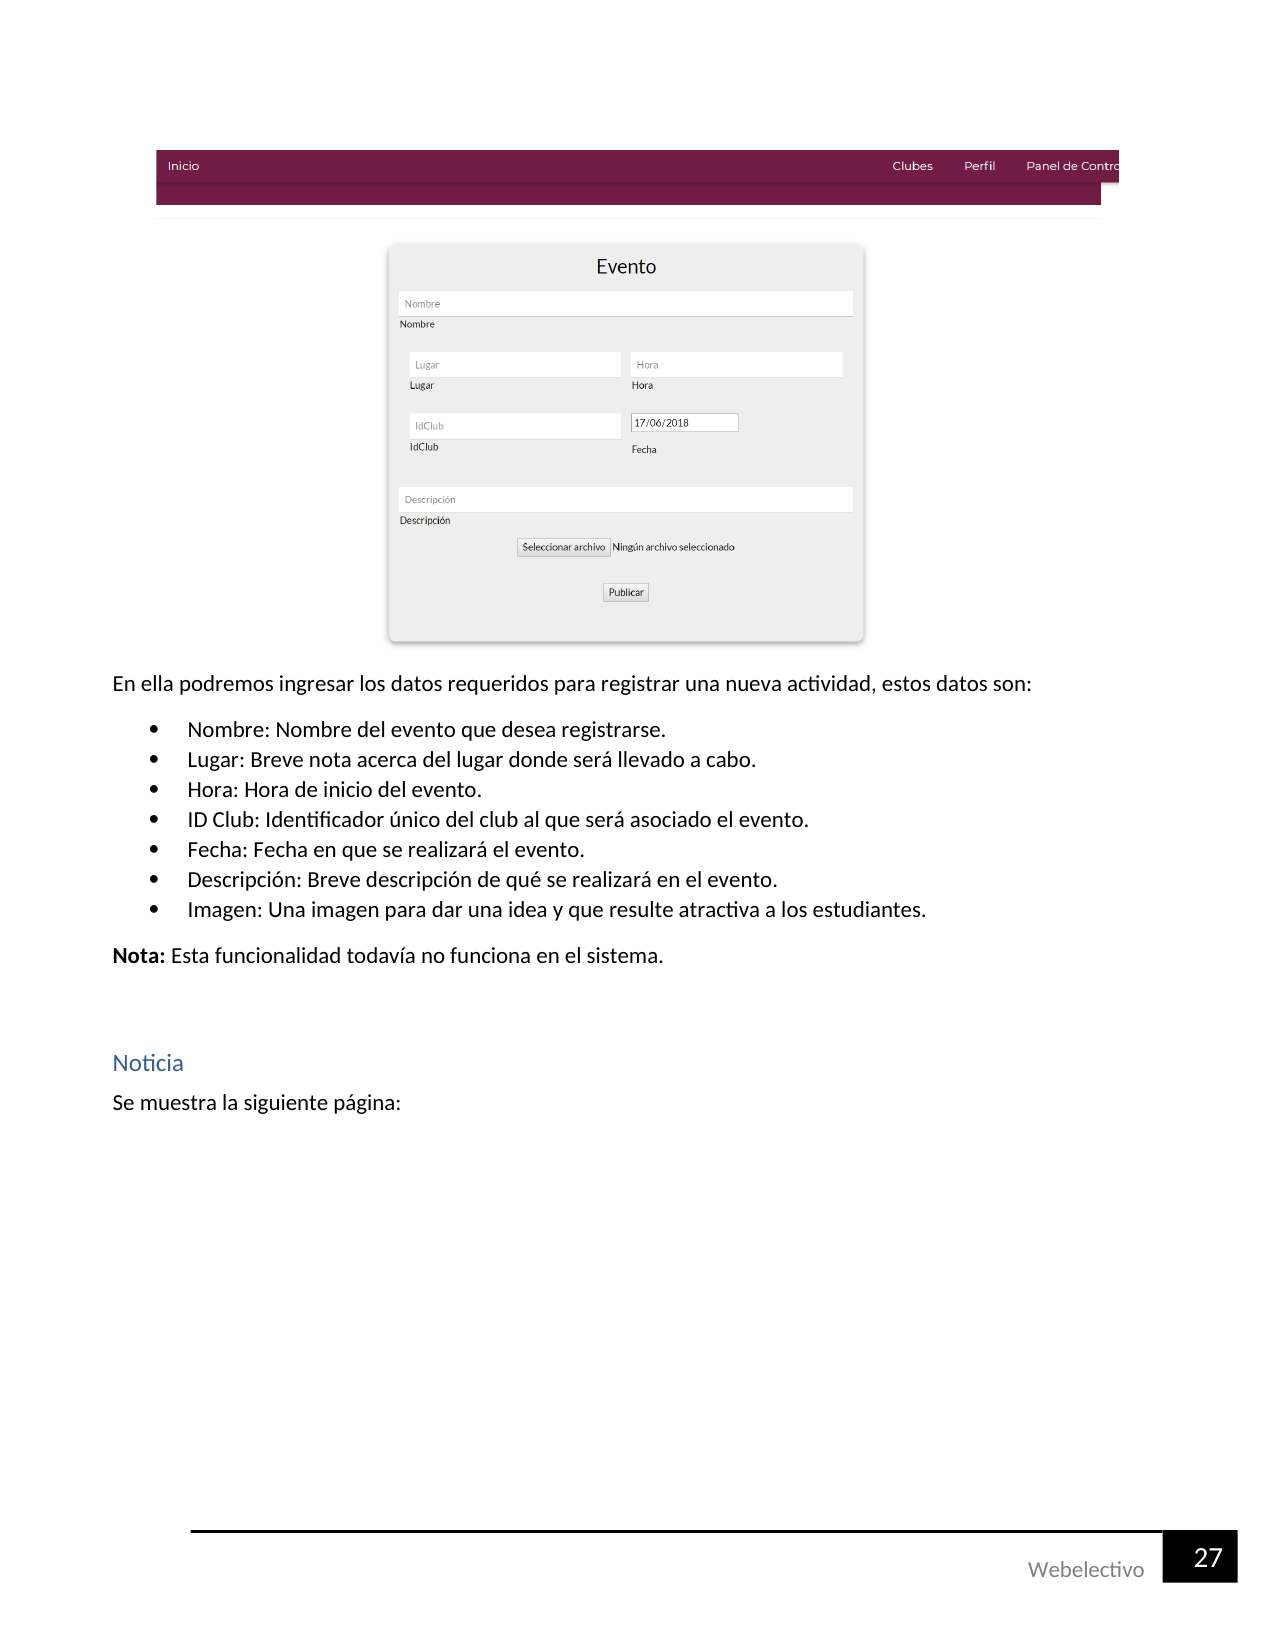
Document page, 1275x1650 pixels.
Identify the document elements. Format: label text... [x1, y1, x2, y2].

list Nombre: Nombre del evento que desea registrarse. [150, 715, 1162, 743]
list Descripción: Breve descripción de qué se realizará en el evento. [150, 865, 1162, 893]
text Noticia [112, 1047, 1162, 1077]
list Lugar: Breve nota acerca del lugar donde será llevado a cabo. [150, 745, 1162, 773]
list Fecha: Fecha en que se realizará el evento. [150, 835, 1162, 863]
list Imagen: Una imagen para dar una idea y que resulte atractiva a los estudiantes. [150, 895, 1162, 923]
list ID Club: Identificador único del club al que será asociado el evento. [150, 805, 1162, 833]
text Se muestra la siguiente página: [112, 1088, 1162, 1116]
text En ella podremos ingresar los datos requeridos para registrar una nueva actividad, estos datos son: [112, 669, 1162, 697]
list Hora: Hora de inicio del evento. [150, 775, 1162, 803]
text Nota: Esta funcionalidad todavía no funciona en el sistema. [112, 941, 1162, 969]
picture [156, 150, 1119, 651]
